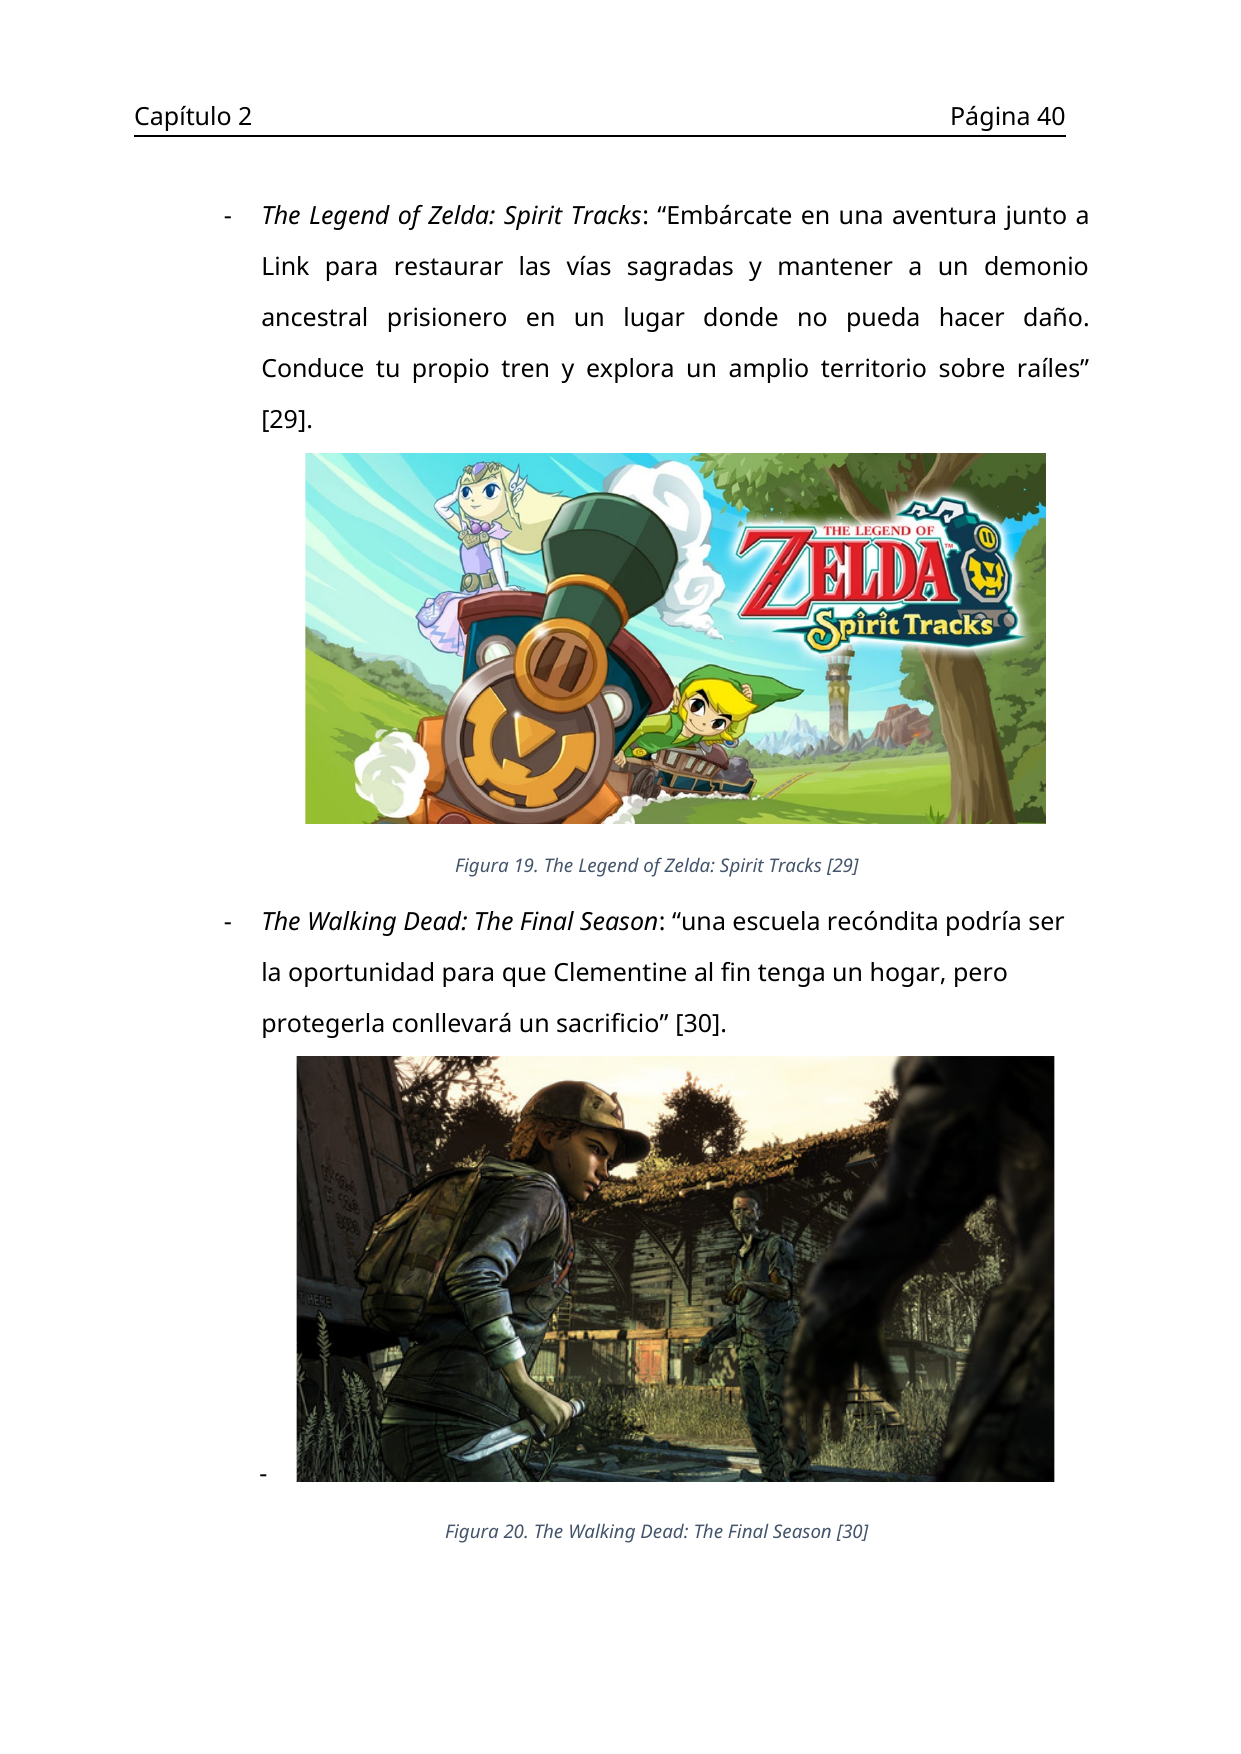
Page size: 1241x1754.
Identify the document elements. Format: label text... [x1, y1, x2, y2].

text Figura 20. The Walking Dead: The Final Season [151, 1519, 1090, 1544]
picture [296, 1056, 1055, 1482]
list The Walking Dead: The Final Season: “una escuela recóndita podría ser la oportunidad para que Clementine al fin tenga un hogar, pero protegerla conllevará un sacrificio” . [223, 903, 1090, 1039]
text Figura 19. The Legend of Zelda: Spirit Tracks [151, 853, 1090, 878]
picture [305, 453, 1046, 824]
list The Legend of Zelda: Spirit Tracks: “Embárcate en una aventura junto a Link para restaurar las vías sagradas y mantener a un demonio ancestral prisionero en un lugar donde no pueda hacer daño. Conduce tu propio tren y explora un amplio territorio sobre raíles” . [223, 198, 1090, 436]
